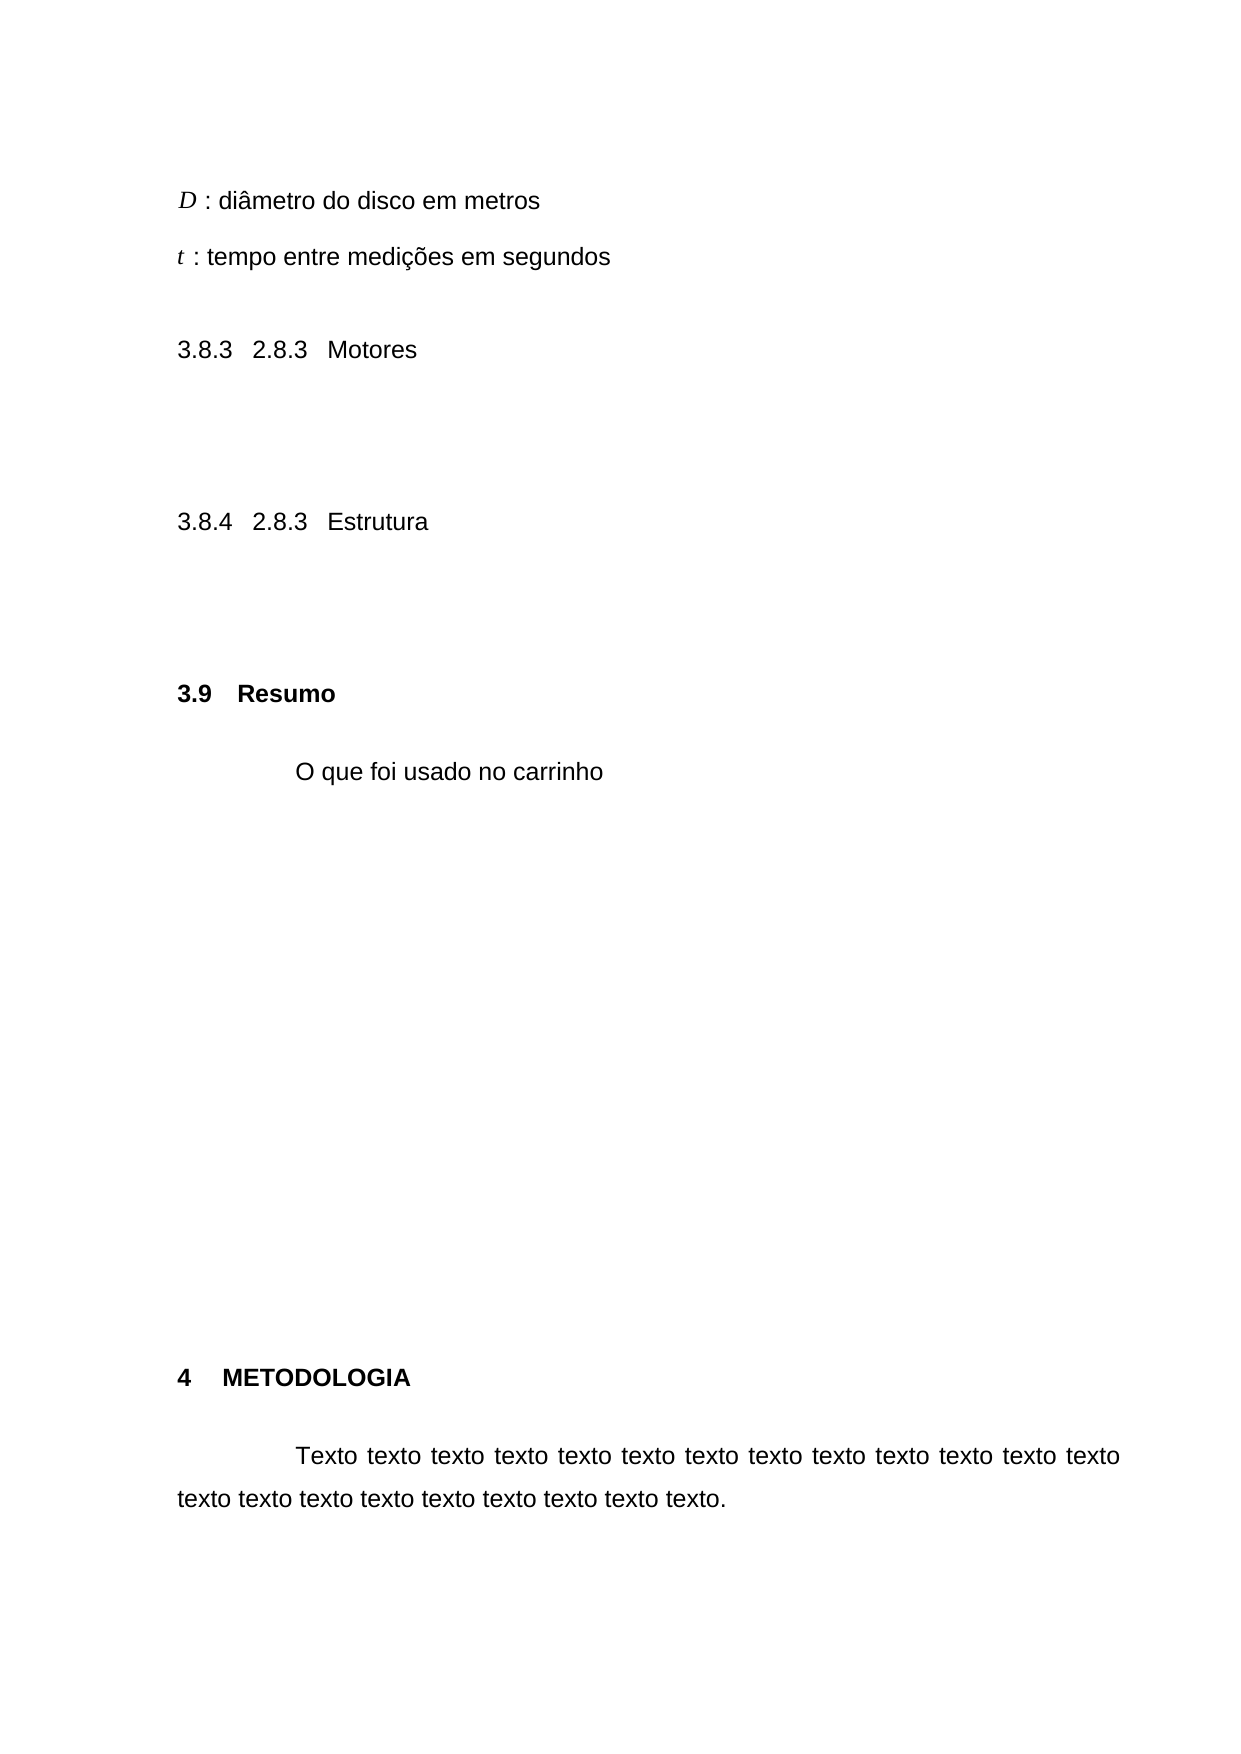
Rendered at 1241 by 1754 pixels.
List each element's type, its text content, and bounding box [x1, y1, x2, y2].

text O que foi usado no carrinho [177, 757, 1122, 786]
subtitle 2.8.3 Motores [177, 335, 1122, 364]
subtitle METODOLOGIA [177, 1363, 1122, 1391]
text : tempo entre medições em segundos [177, 242, 1122, 271]
text : diâmetro do disco em metros [177, 186, 1122, 215]
subtitle 2.8.3 Estrutura [177, 507, 1122, 536]
subtitle Resumo [177, 679, 1122, 707]
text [177, 1441, 1122, 1513]
